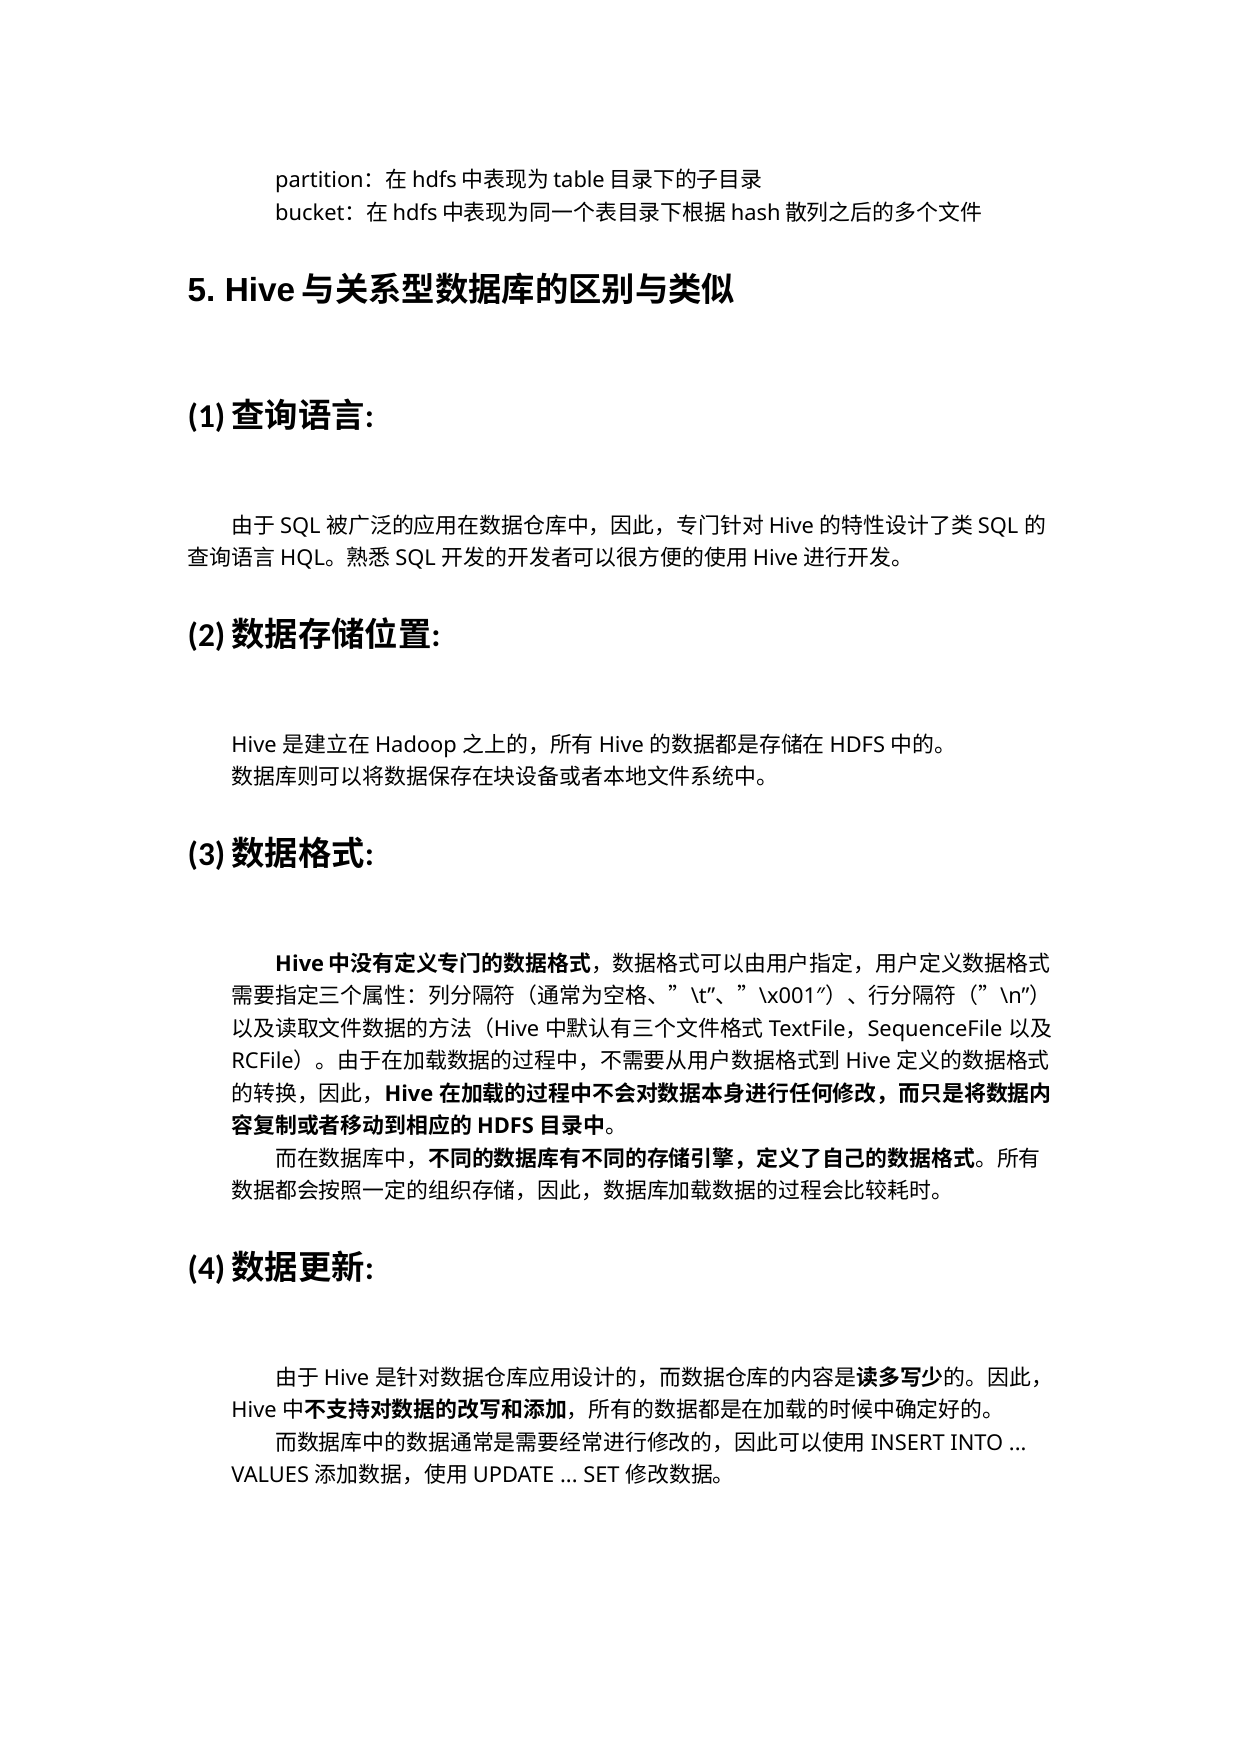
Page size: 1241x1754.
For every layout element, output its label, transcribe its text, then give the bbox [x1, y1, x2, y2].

subtitle 数据存储位置: [187, 600, 1053, 665]
text Hive 是建立在 Hadoop 之上的，所有 Hive 的数据都是存储在 HDFS 中的。 [187, 726, 1053, 759]
subtitle 数据更新: [187, 1232, 1053, 1297]
subtitle 数据格式: [187, 818, 1053, 883]
text 数据库则可以将数据保存在块设备或者本地文件系统中。 [187, 759, 1053, 791]
list 由于 SQL 被广泛的应用在数据仓库中，因此，专门针对 Hive 的特性设计了类 SQL 的查询语言 HQL。熟悉 SQL 开发的开发者可以很方便的使用 Hive 进行开发。 [187, 508, 1053, 573]
list Hive中没有定义专门的数据格式，数据格式可以由用户指定，用户定义数据格式需要指定三个属性：列分隔符（通常为空格、”\t”、”\x001″）、行分隔符（”\n”）以及读取文件数据的方法（Hive 中默认有三个文件格式 TextFile，SequenceFile 以及 RCFile）。由于在加载数据的过程中，不需要从用户数据格式到 Hive 定义的数据格式的转换，因此，Hive 在加载的过程中不会对数据本身进行任何修改，而只是将数据内容复制或者移动到相应的 HDFS 目录中。 [231, 945, 1053, 1140]
subtitle Hive与关系型数据库的区别与类似 [187, 254, 1053, 319]
text bucket：在hdfs中表现为同一个表目录下根据hash散列之后的多个文件 [231, 194, 1053, 227]
list 而数据库中的数据通常是需要经常进行修改的，因此可以使用 INSERT INTO ... VALUES 添加数据，使用 UPDATE ... SET 修改数据。 [231, 1424, 1053, 1489]
list 而在数据库中，不同的数据库有不同的存储引擎，定义了自己的数据格式。所有数据都会按照一定的组织存储，因此，数据库加载数据的过程会比较耗时。 [231, 1140, 1053, 1205]
subtitle 查询语言: [187, 381, 1053, 446]
list 由于 Hive 是针对数据仓库应用设计的，而数据仓库的内容是读多写少的。因此，Hive 中不支持对数据的改写和添加，所有的数据都是在加载的时候中确定好的。 [231, 1359, 1053, 1424]
text partition：在hdfs中表现为table目录下的子目录 [231, 162, 1053, 194]
